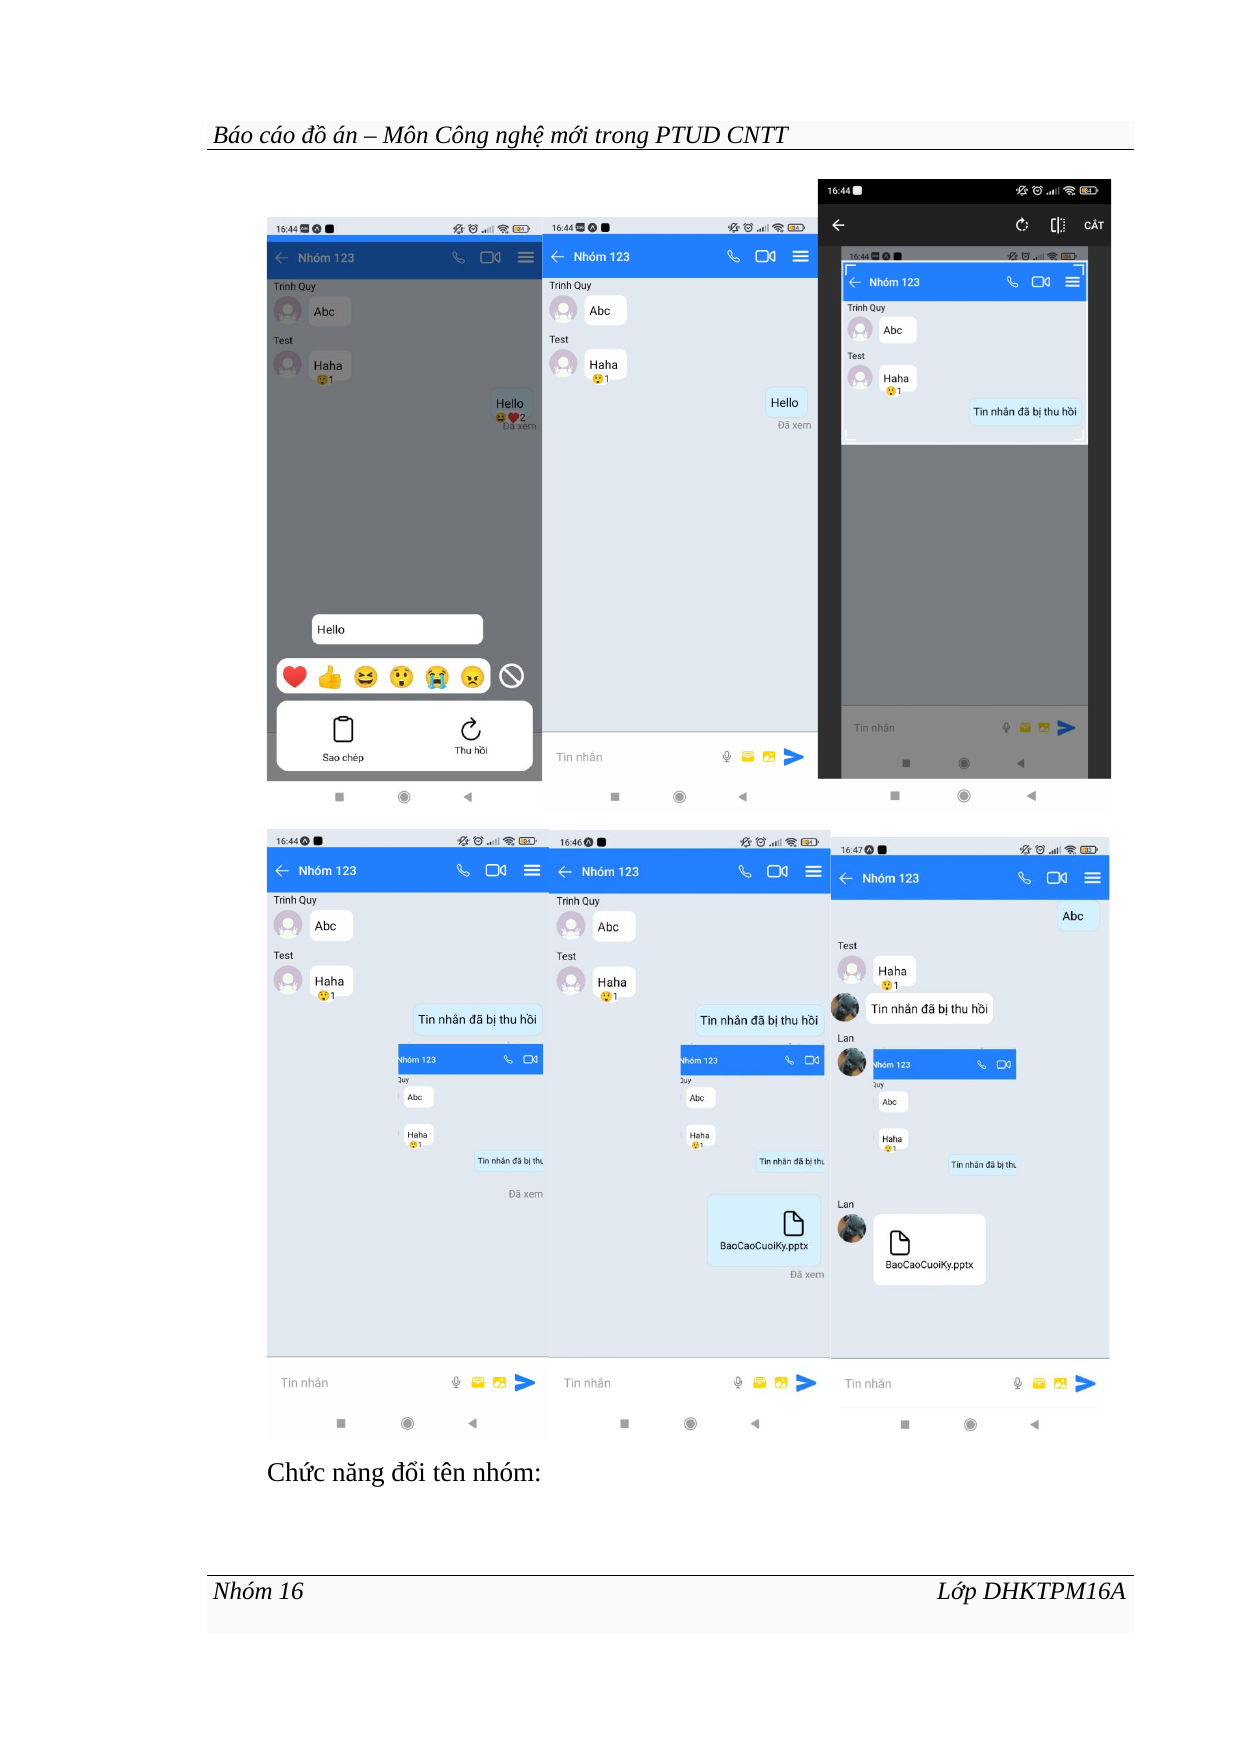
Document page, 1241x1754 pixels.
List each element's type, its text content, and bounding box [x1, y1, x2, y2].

picture [266, 179, 1112, 814]
picture [266, 829, 1110, 1441]
text Chức năng đổi tên nhóm: [267, 1456, 1122, 1487]
